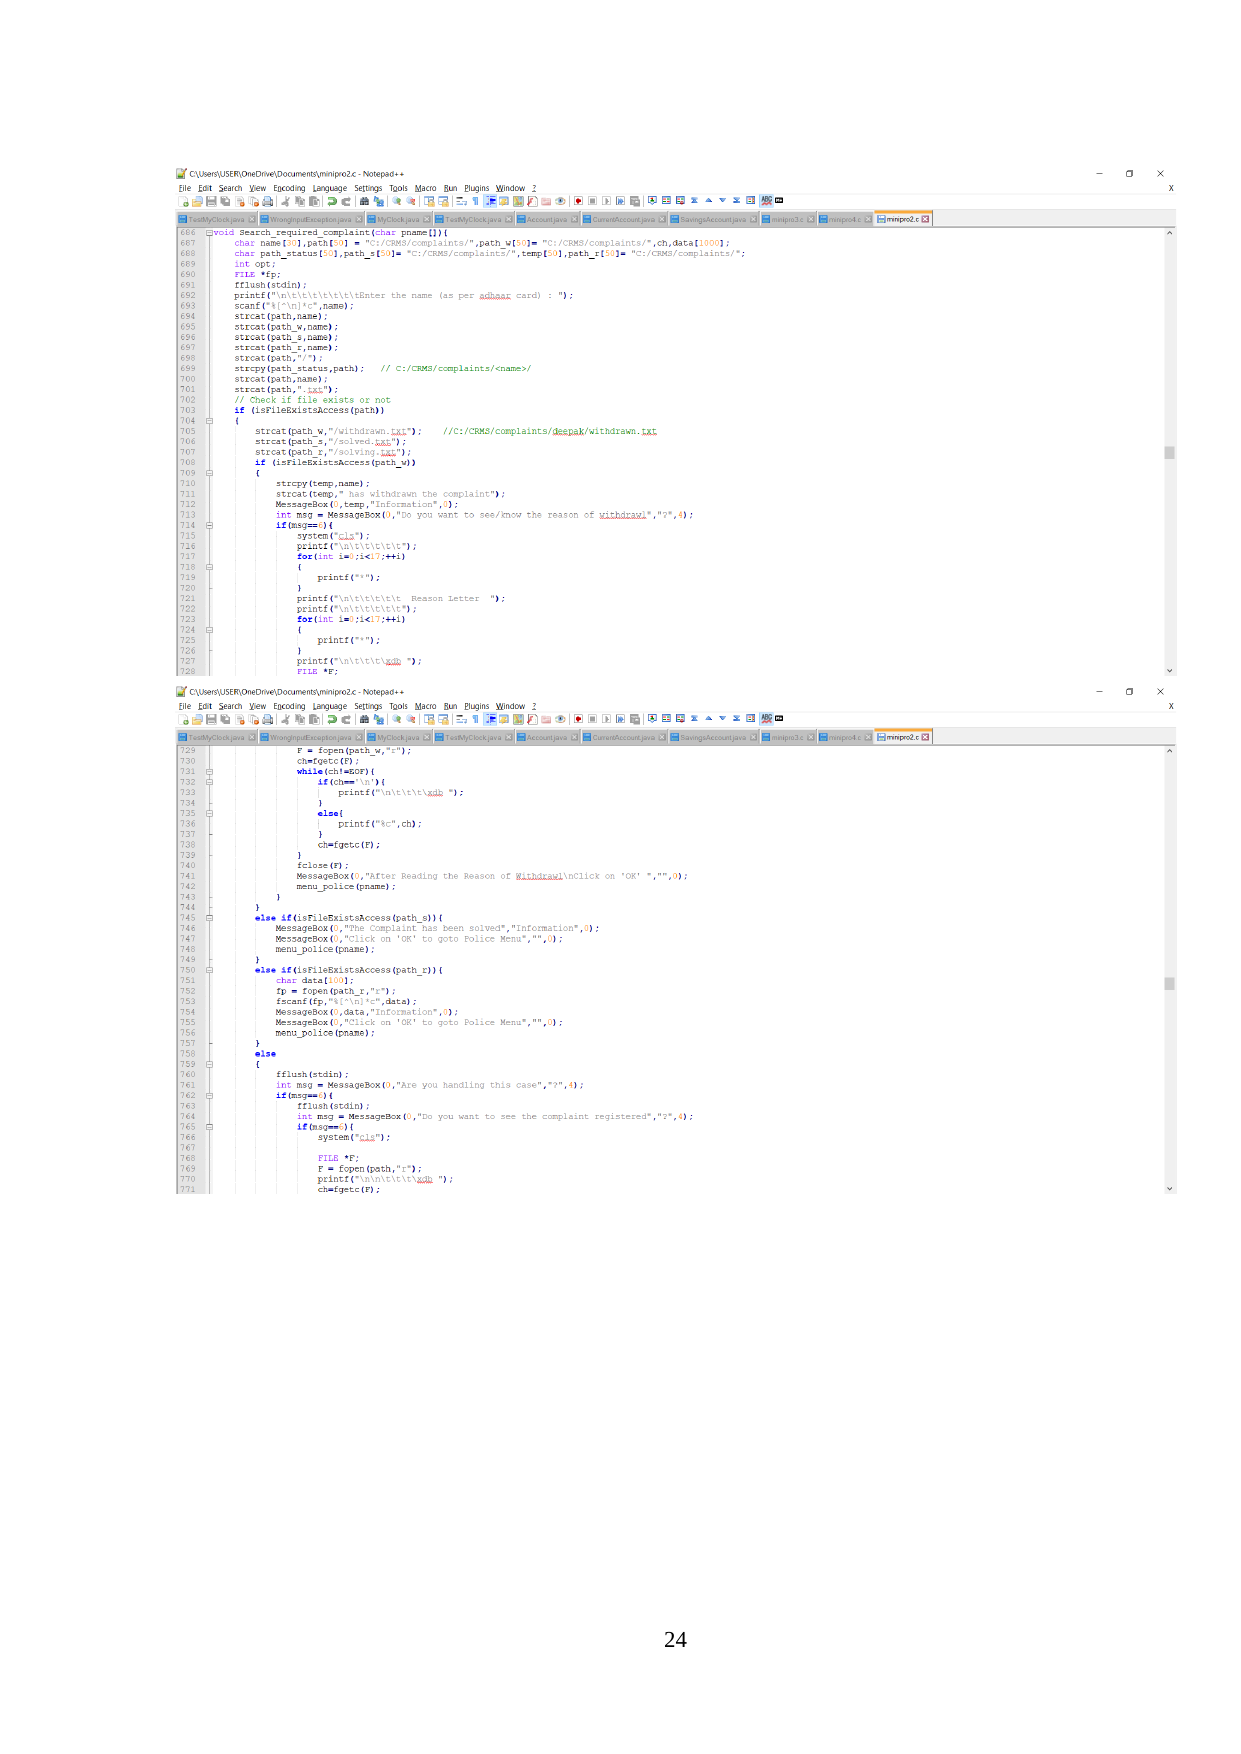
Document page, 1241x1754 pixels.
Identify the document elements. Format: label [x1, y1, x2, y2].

picture [175, 685, 1177, 1194]
picture [175, 166, 1177, 676]
